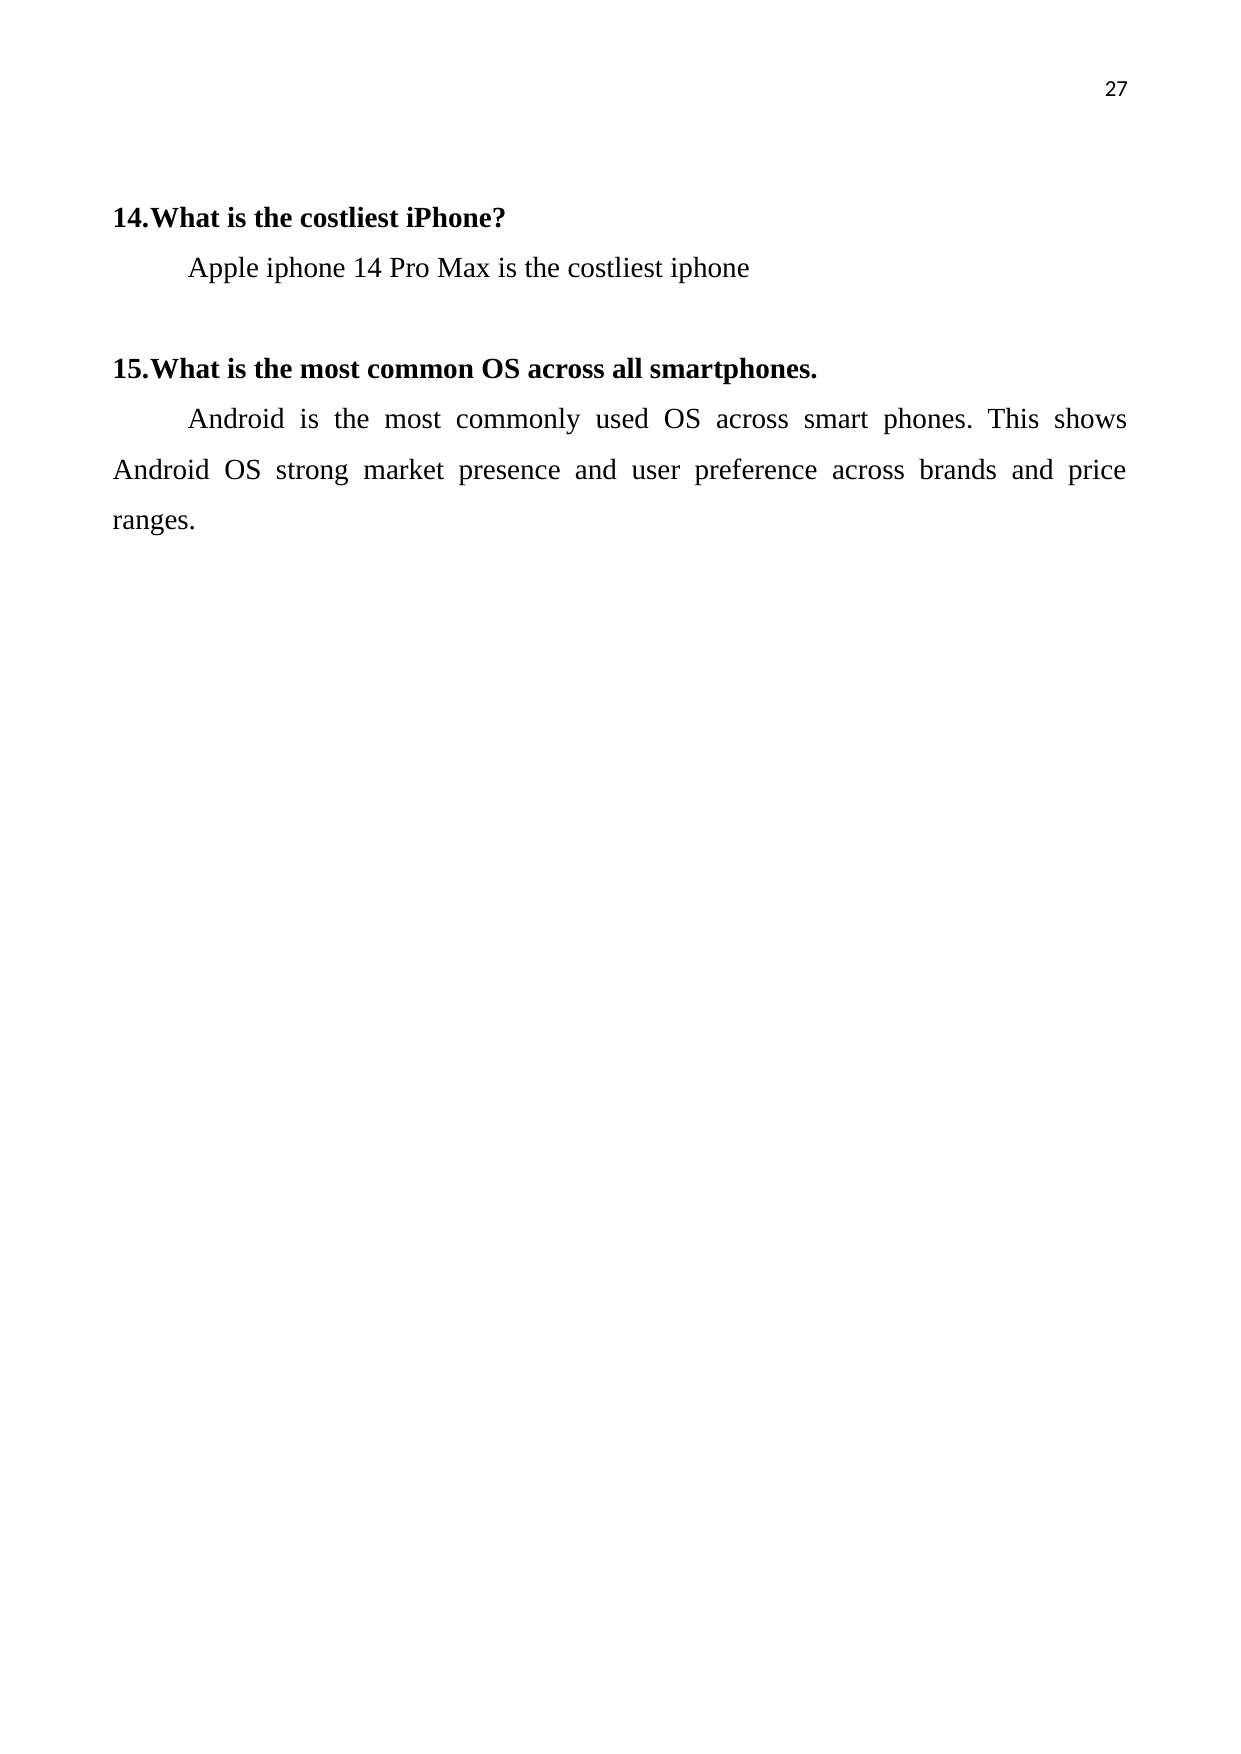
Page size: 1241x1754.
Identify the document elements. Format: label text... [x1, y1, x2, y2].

list Apple iphone 14 Pro Max is the costliest iphone [112, 251, 1128, 284]
list What is the costliest iPhone? [112, 200, 1128, 234]
list What is the most common OS across all smartphones. [112, 351, 1128, 385]
list Android is the most commonly used OS across smart phones. This shows Android OS strong market presence and user preference across brands and price ranges. [112, 402, 1128, 536]
